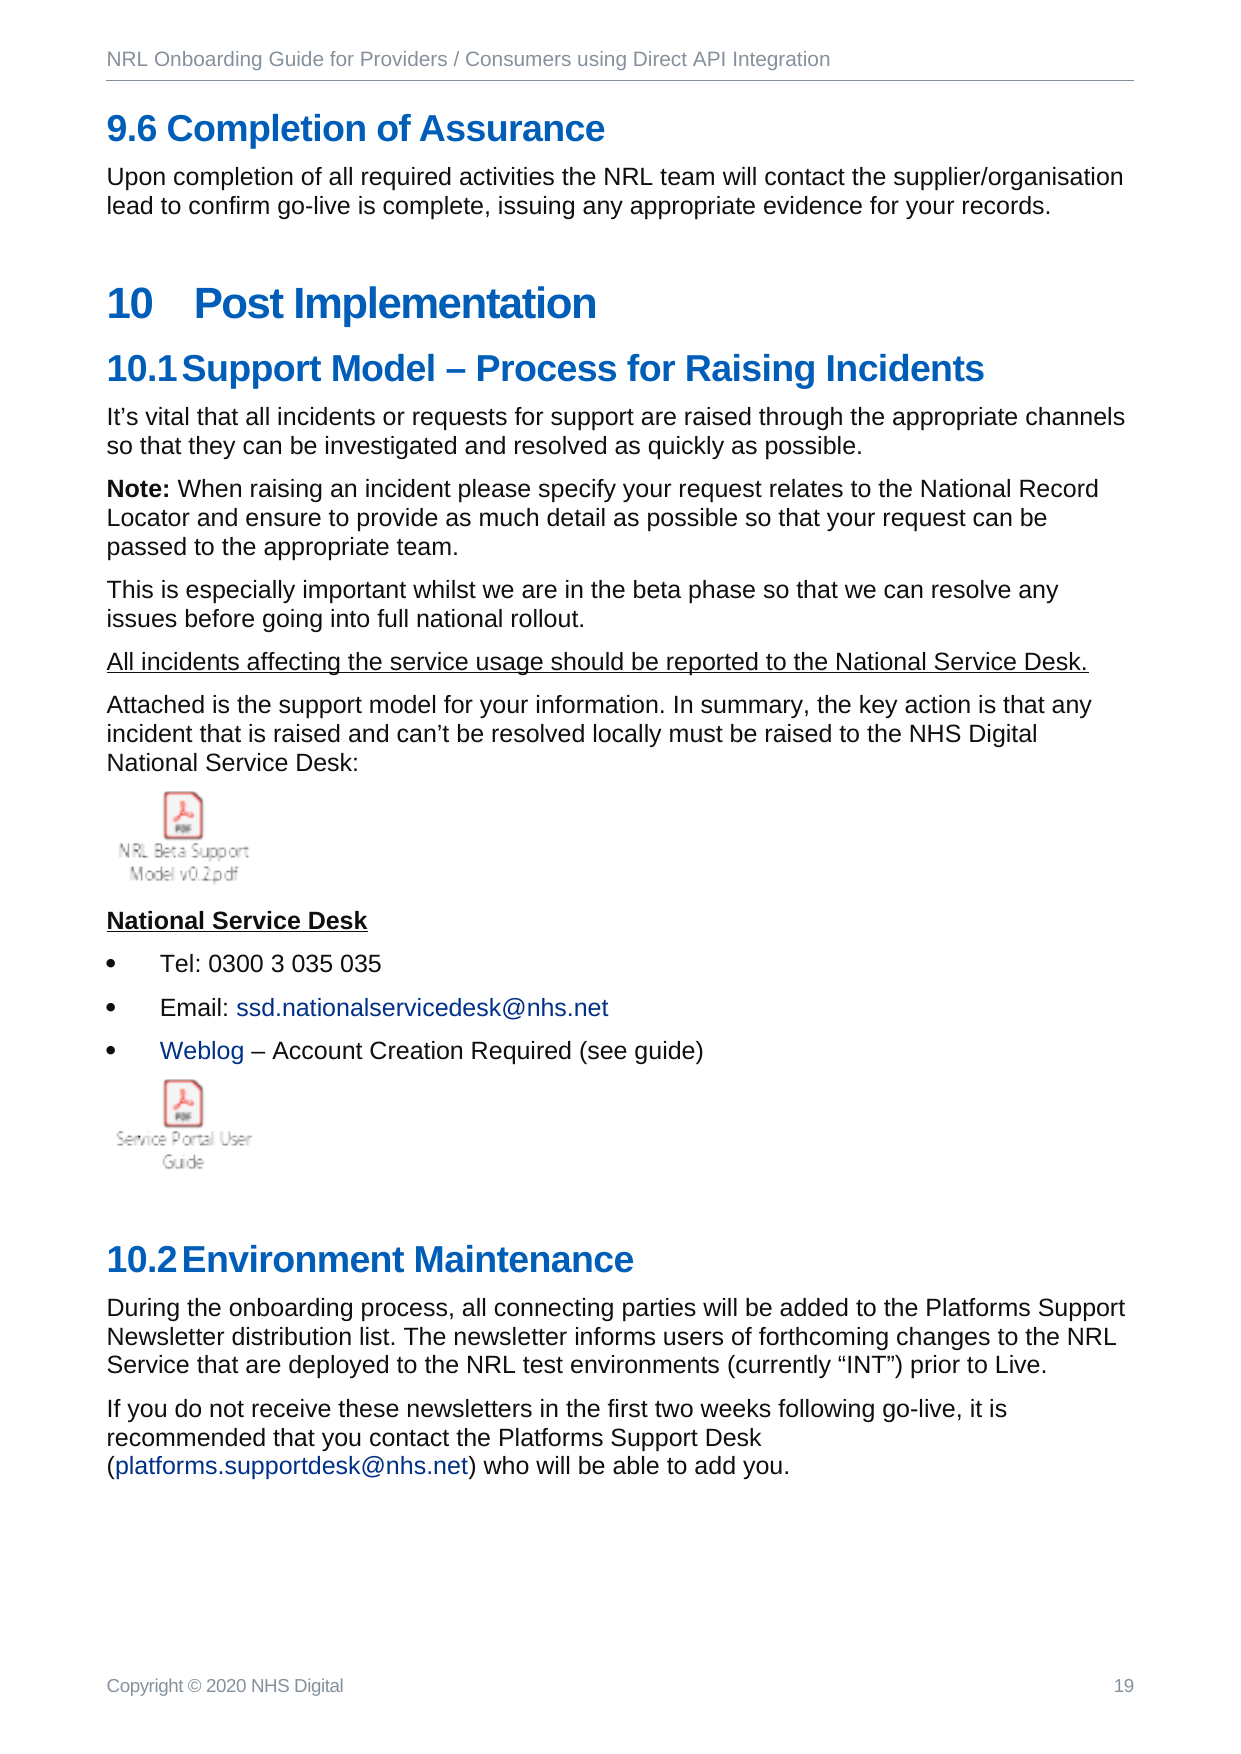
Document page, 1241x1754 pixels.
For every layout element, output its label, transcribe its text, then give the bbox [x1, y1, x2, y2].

text Upon completion of all required activities the NRL team will contact the supplier/organisation lead to confirm go-live is complete, issuing any appropriate evidence for your records. [106, 162, 1134, 219]
subtitle Environment Maintenance [106, 1237, 1134, 1281]
text During the onboarding process, all connecting parties will be added to the Platforms Support Newsletter distribution list. The newsletter informs users of forthcoming changes to the NRL Service that are deployed to the NRL test environments (currently “INT”) prior to Live. [106, 1293, 1134, 1379]
list Tel: 0300 3 035 035 [106, 949, 1134, 978]
text This is especially important whilst we are in the beta phase so that we can resolve any issues before going into full national rollout. [106, 575, 1134, 632]
list Email: ssd.nationalservicedesk@nhs.net [106, 993, 1134, 1021]
text Note: When raising an incident please specify your request relates to the National Record Locator and ensure to provide as much detail as possible so that your request can be passed to the appropriate team. [106, 474, 1134, 560]
text If you do not receive these newsletters in the first two weeks following go-live, it is recommended that you contact the Platforms Support Desk (platforms.supportdesk@nhs.net) who will be able to add you. [106, 1394, 1134, 1480]
text It’s vital that all incidents or requests for support are raised through the appropriate channels so that they can be investigated and resolved as quickly as possible. [106, 402, 1134, 459]
subtitle Post Implementation [106, 277, 1134, 328]
list Weblog – Account Creation Required (see guide) [106, 1036, 1134, 1065]
text All incidents affecting the service usage should be reported to the National Service Desk. [106, 647, 1134, 676]
text National Service Desk [106, 906, 1134, 934]
text Attached is the support model for your information. In summary, the key action is that any incident that is raised and can’t be resolved locally must be raised to the NHS Digital National Service Desk: [106, 690, 1134, 777]
subtitle Completion of Assurance [106, 106, 1134, 149]
subtitle Support Model – Process for Raising Incidents [106, 346, 1134, 389]
